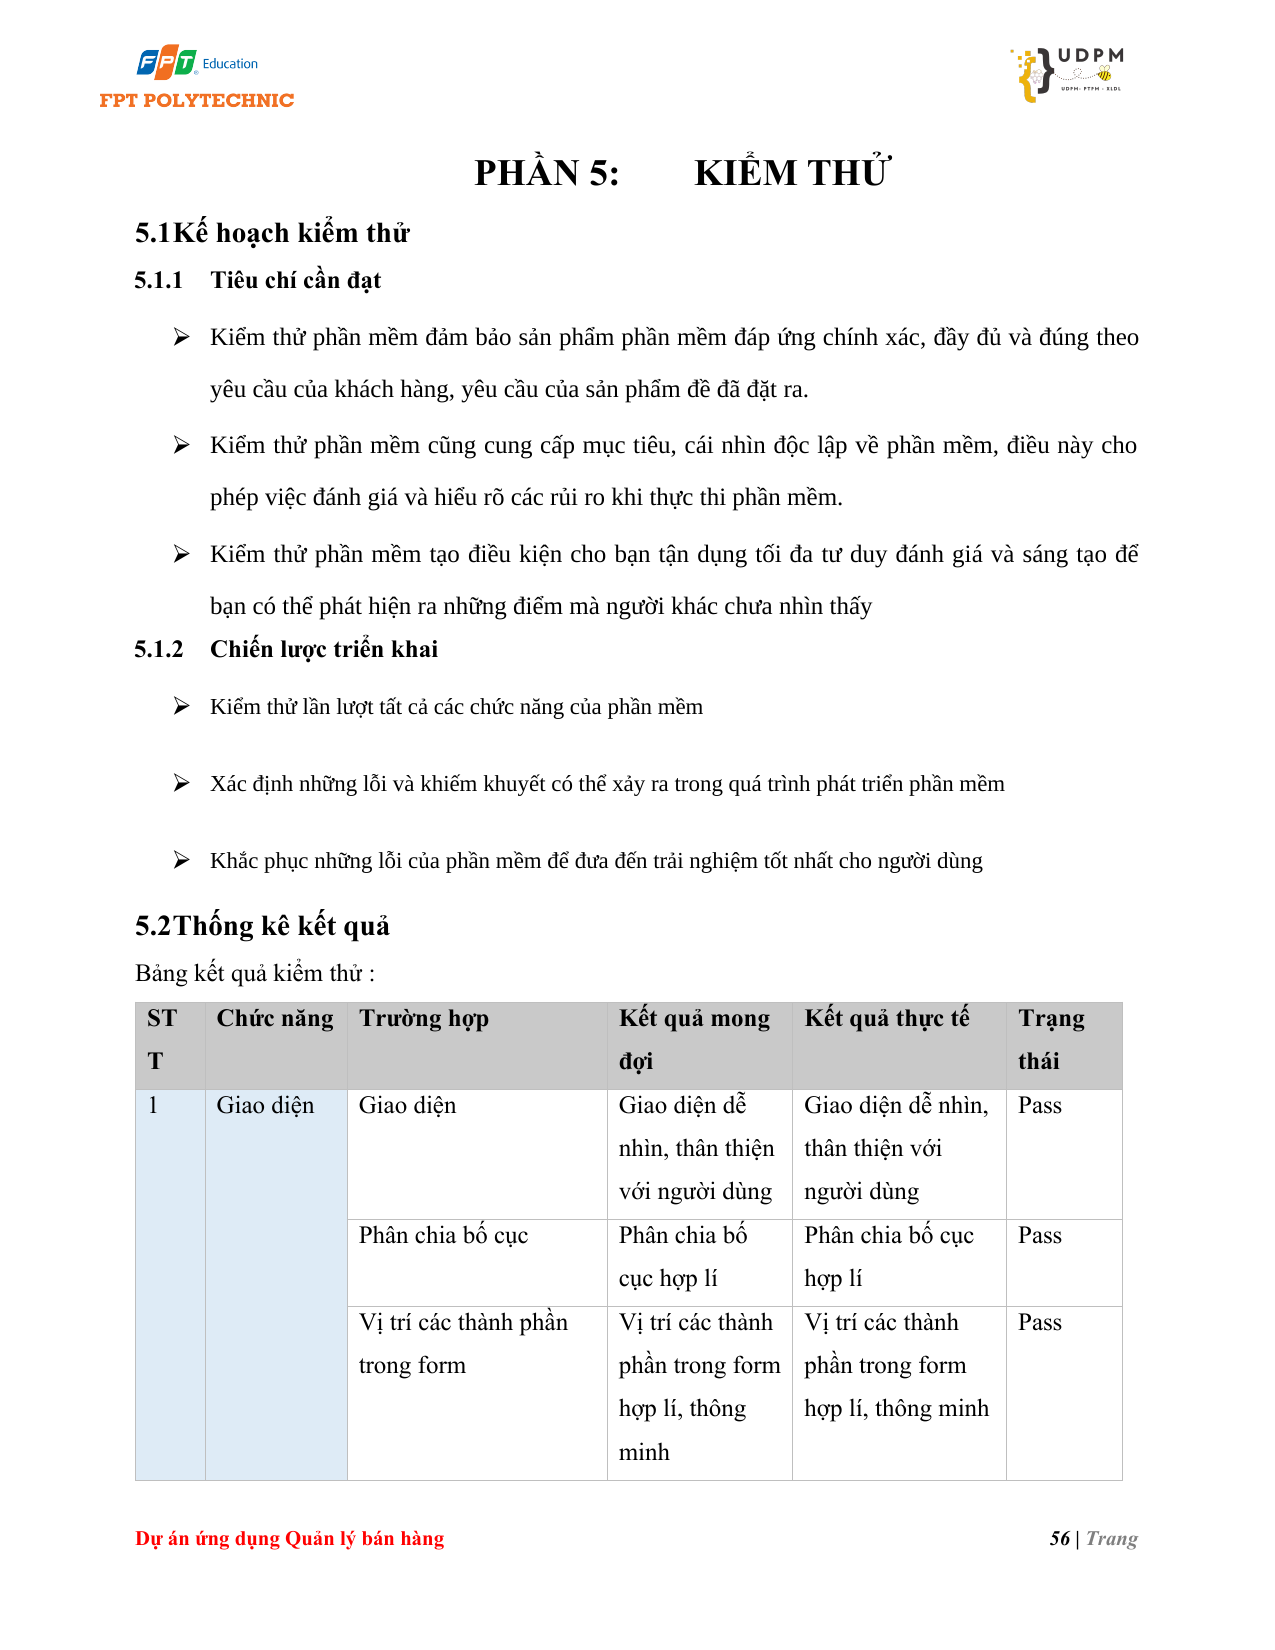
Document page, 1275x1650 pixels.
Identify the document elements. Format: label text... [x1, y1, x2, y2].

subtitle Tiêu chí cần đạt [134, 265, 1140, 294]
table_cell Giao diện [348, 1090, 607, 1219]
table_cell Vị trí các thành phần trong form hợp lí, thông minh [608, 1307, 792, 1480]
list Kiểm thử lần lượt tất cả các chức năng của phần mềm [172, 677, 1140, 729]
table_header Chức năng [206, 1003, 347, 1089]
table_cell Pass [1007, 1090, 1122, 1219]
table_cell Vị trí các thành phần trong form hợp lí, thông minh [793, 1307, 1006, 1480]
subtitle Thống kê kết quả [135, 908, 1140, 942]
picture [990, 29, 1154, 119]
list Xác định những lỗi và khiếm khuyết có thể xảy ra trong quá trình phát triển phần mềm [172, 754, 1140, 806]
table_header Kết quả thực tế [793, 1003, 1006, 1089]
table_cell 1 [136, 1090, 205, 1480]
subtitle Kế hoạch kiểm thử [135, 215, 1140, 248]
table_cell Pass [1007, 1307, 1122, 1480]
subtitle Chiến lược triển khai [134, 634, 1140, 663]
list Kiểm thử phần mềm cũng cung cấp mục tiêu, cái nhìn độc lập về phần mềm, điều này cho phép việc đánh giá và hiểu rõ các rủi ro khi thực thi phần mềm. [172, 417, 1140, 511]
table_header Trạng thái [1007, 1003, 1122, 1089]
table_cell Phân chia bố cục hợp lí [793, 1220, 1006, 1306]
table_cell Phân chia bố cục [348, 1220, 607, 1306]
table_header STT [136, 1003, 205, 1089]
list Kiểm thử phần mềm tạo điều kiện cho bạn tận dụng tối đa tư duy đánh giá và sáng tạo để bạn có thể phát hiện ra những điểm mà người khác chưa nhìn thấy [172, 526, 1140, 620]
table_header Kết quả mong đợi [608, 1003, 792, 1089]
table_cell Giao diện dễ nhìn, thân thiện với người dùng [608, 1090, 792, 1219]
picture [93, 36, 300, 122]
list Kiểm thử phần mềm đảm bảo sản phẩm phần mềm đáp ứng chính xác, đầy đủ và đúng theo yêu cầu của khách hàng, yêu cầu của sản phẩm đề đã đặt ra. [172, 308, 1140, 402]
table_cell Vị trí các thành phần trong form [348, 1307, 607, 1480]
table_header Trường hợp [348, 1003, 607, 1089]
table_cell Giao diện dễ nhìn, thân thiện với người dùng [793, 1090, 1006, 1219]
table_cell Pass [1007, 1220, 1122, 1306]
text Bảng kết quả kiểm thử : [135, 958, 1140, 987]
table_cell Giao diện [206, 1090, 347, 1480]
list Khắc phục những lỗi của phần mềm để đưa đến trải nghiệm tốt nhất cho người dùng [172, 831, 1140, 882]
table_cell Phân chia bố cục hợp lí [608, 1220, 792, 1306]
subtitle KIỂM THỬ [371, 150, 1140, 193]
